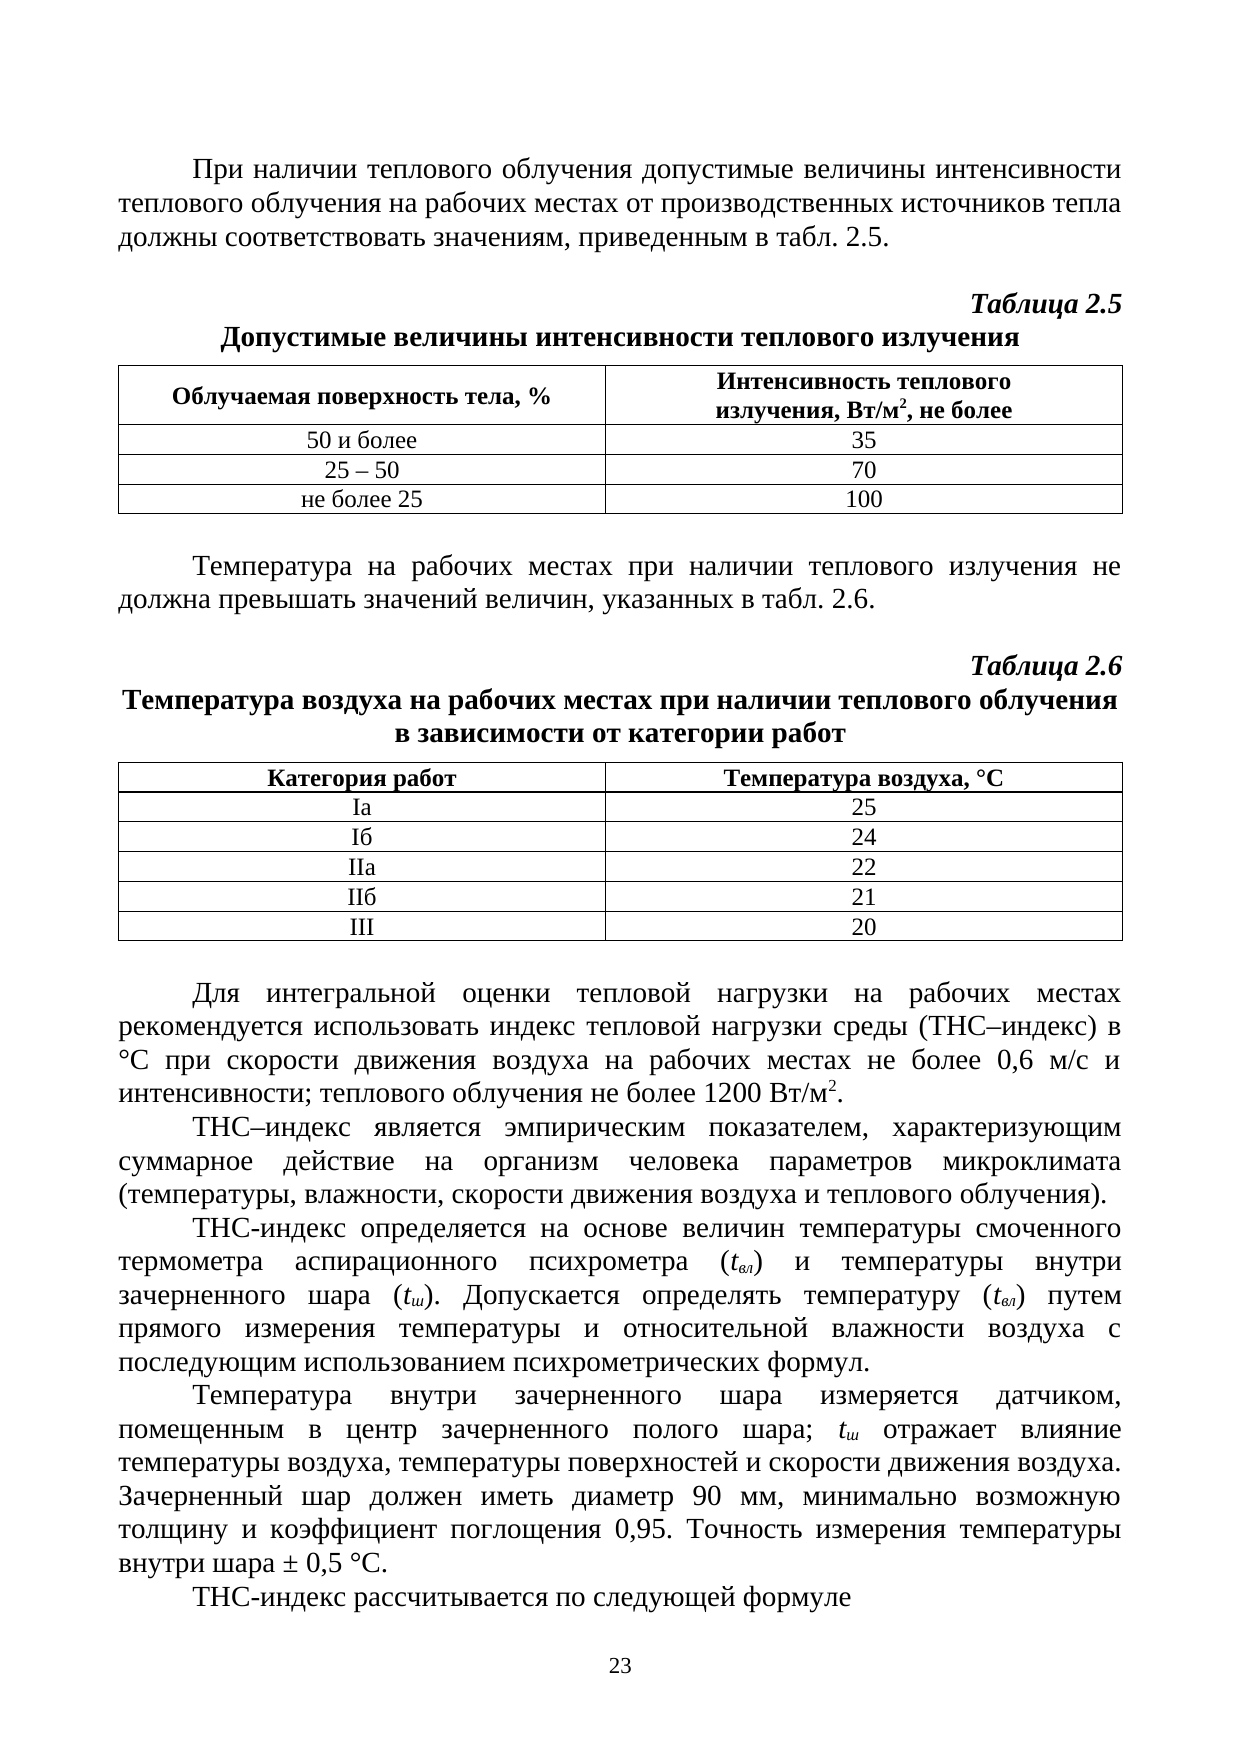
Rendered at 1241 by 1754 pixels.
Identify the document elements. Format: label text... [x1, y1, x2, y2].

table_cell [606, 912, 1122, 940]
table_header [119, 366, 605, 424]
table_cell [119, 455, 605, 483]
text Таблица 2.5 [118, 286, 1122, 319]
text ТНС-индекс рассчитывается по следующей формуле [118, 1579, 1122, 1612]
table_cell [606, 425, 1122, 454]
text При наличии теплового облучения допустимые величины интенсивности теплового облучения на рабочих местах от производственных источников тепла должны соответствовать значениям, приведенным в табл. 2.5. [118, 152, 1122, 252]
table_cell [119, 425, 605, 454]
text Температура воздуха на рабочих местах при наличии теплового облучения [118, 682, 1122, 716]
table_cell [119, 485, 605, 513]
text ТНС-индекс определяется на основе величин температуры смоченного термометра аспирационного психрометра (tвл) и температуры внутри зачерненного шара (tш). Допускается определять температуру (tвл) путем прямого измерения температуры и относительной влажности воздуха с последующим использованием психрометрических формул. [118, 1210, 1122, 1377]
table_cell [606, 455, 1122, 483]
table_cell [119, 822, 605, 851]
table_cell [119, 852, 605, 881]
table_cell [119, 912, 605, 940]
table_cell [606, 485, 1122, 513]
text ТНС–индекс является эмпирическим показателем, характеризующим суммарное действие на организм человека параметров микроклимата (температуры, влажности, скорости движения воздуха и теплового облучения). [118, 1109, 1122, 1210]
text Температура на рабочих местах при наличии теплового излучения не должна превышать значений величин, указанных в табл. 2.6. [118, 548, 1122, 615]
text в зависимости от категории работ [118, 716, 1122, 749]
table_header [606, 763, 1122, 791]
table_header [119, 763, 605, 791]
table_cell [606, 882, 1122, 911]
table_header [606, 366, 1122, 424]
text Таблица 2.6 [118, 648, 1122, 682]
text Температура внутри зачерненного шара измеряется датчиком, помещенным в центр зачерненного полого шара; tш отражает влияние температуры воздуха, температуры поверхностей и скорости движения воздуха. Зачерненный шар должен иметь диаметр 90 мм, минимально возможную толщину и коэффициент поглощения 0,95. Точность измерения температуры внутри шара ± 0,5 °С. [118, 1377, 1122, 1579]
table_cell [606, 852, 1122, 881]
text Для интегральной оценки тепловой нагрузки на рабочих местах рекомендуется использовать индекс тепловой нагрузки среды (ТНС–индекс) в °С при скорости движения воздуха на рабочих местах не более 0,6 м/с и интенсивности; теплового облучения не более 1200 Вт/м2. [118, 975, 1122, 1109]
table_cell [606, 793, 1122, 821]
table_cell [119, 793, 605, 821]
text Допустимые величины интенсивности теплового излучения [118, 319, 1122, 353]
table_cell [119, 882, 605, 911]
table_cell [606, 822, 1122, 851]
